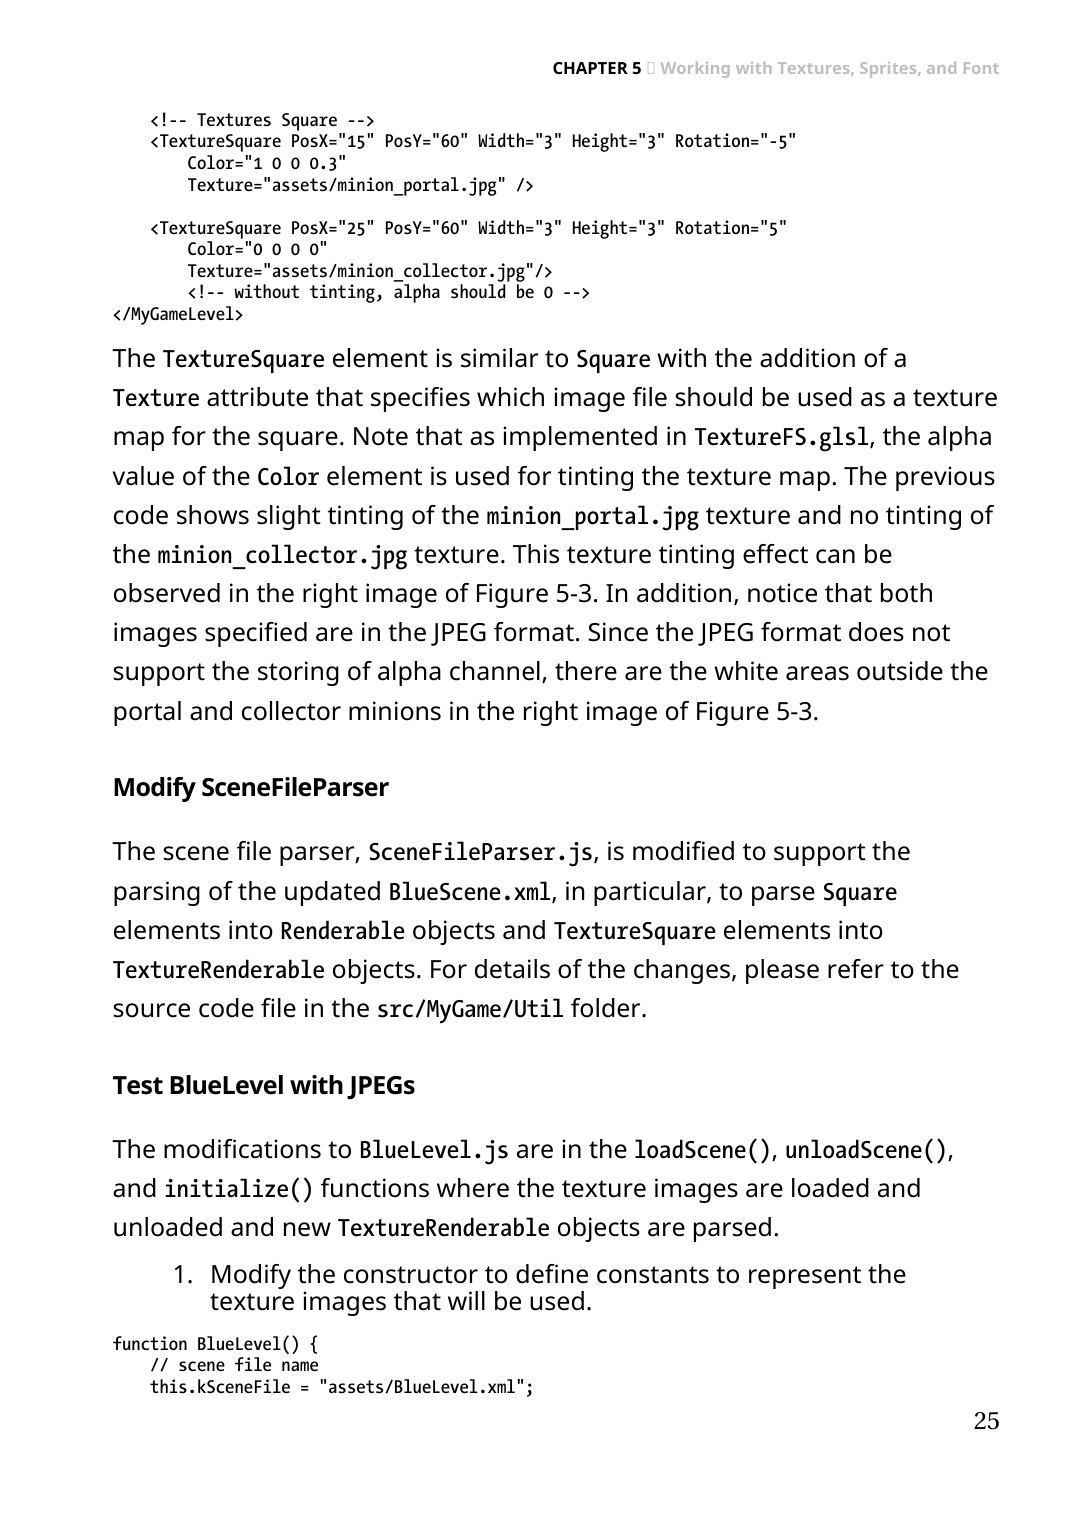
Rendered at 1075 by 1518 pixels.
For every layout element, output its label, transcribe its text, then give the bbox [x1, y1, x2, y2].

text this.kSceneFile = "assets/BlueLevel.xml"; [112, 1379, 1000, 1398]
text Color="0 0 0 0" [112, 242, 1000, 261]
text The modifications to BlueLevel.js are in the loadScene(), unloadScene(), and initialize() functions where the texture images are loaded and unloaded and new TextureRenderable objects are parsed. [112, 1131, 1000, 1244]
text <TextureSquare PosX="25" PosY="60" Width="3" Height="3" Rotation="5" [112, 220, 1000, 239]
text Texture="assets/minion_portal.jpg" /> [112, 177, 1000, 196]
text function BlueLevel() { [112, 1336, 1000, 1355]
text The TextureSquare element is similar to Square with the addition of a Texture attribute that specifies which image file should be used as a texture map for the square. Note that as implemented in TextureFS.glsl, the alpha value of the Color element is used for tinting the texture map. The previous code shows slight tinting of the minion_portal.jpg texture and no tinting of the minion_collector.jpg texture. This texture tinting effect can be observed in the right image of Figure 5-3. In addition, notice that both images specified are in the JPEG format. Since the JPEG format does not support the storing of alpha channel, there are the white areas outside the portal and collector minions in the right image of Figure 5-3. [112, 341, 1000, 727]
list Modify the constructor to define constants to represent the texture images that will be used. [172, 1261, 910, 1316]
text </MyGameLevel> [112, 307, 1000, 325]
text <!-- without tinting, alpha should be 0 --> [112, 285, 1000, 304]
subtitle Test BlueLevel with JPEGs [112, 1067, 1000, 1101]
text The scene file parser, SceneFileParser.js, is modified to support the parsing of the updated BlueScene.xml, in particular, to parse Square elements into Renderable objects and TextureSquare elements into TextureRenderable objects. For details of the changes, please refer to the source code file in the src/MyGame/Util folder. [112, 834, 1000, 1025]
text Color="1 0 0 0.3" [112, 156, 1000, 174]
subtitle Modify SceneFileParser [112, 770, 1000, 804]
text // scene file name [112, 1358, 1000, 1377]
text Texture="assets/minion_collector.jpg"/> [112, 263, 1000, 282]
text <TextureSquare PosX="15" PosY="60" Width="3" Height="3" Rotation="-5" [112, 134, 1000, 153]
text <!-- Textures Square --> [112, 112, 1000, 131]
